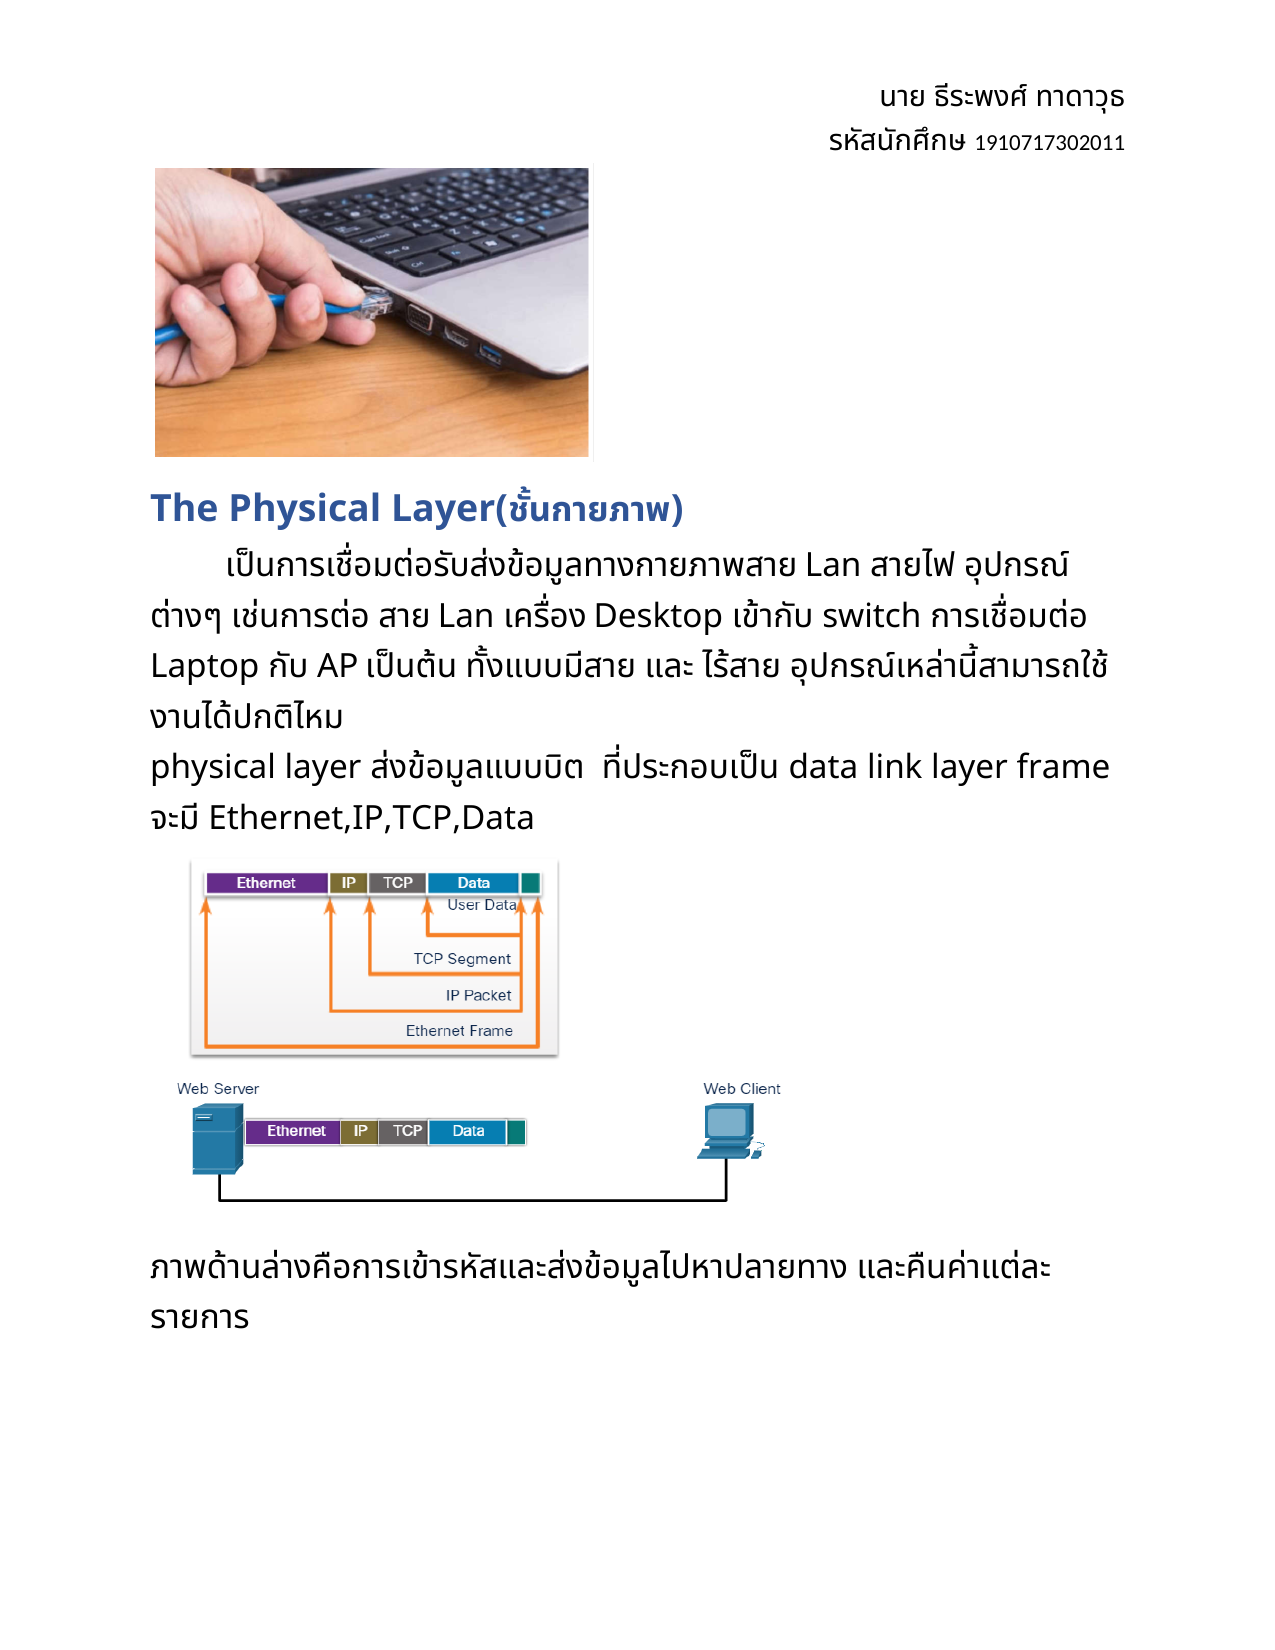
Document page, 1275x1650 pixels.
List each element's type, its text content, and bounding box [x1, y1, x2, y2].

text ภาพด้านล่างคือการเข้ารหัสและส่งข้อมูลไปหาปลายทาง และคืนค่าแต่ละรายการ [150, 1243, 1125, 1344]
text เป็นการเชื่อมต่อรับส่งข้อมูลทางกายภาพสายLan สายไฟ อุปกรณ์ต่างๆ เช่นการต่อ สายLan เครื่องDesktop เข้ากับ switch การเชื่อมต่อ Laptop กับ APเป็นต้น ทั้งแบบมีสาย และ ไร้สาย อุปกรณ์เหล่านี้สามารถใช้งานได้ปกติไหม [150, 541, 1125, 743]
text physical layer ส่งข้อมูลแบบบิต ที่ประกอบเป็น data link layer frame จะมี Ethernet,IP,TCP,Data [150, 743, 1125, 844]
picture [150, 844, 816, 1225]
picture [150, 163, 596, 462]
subtitle The Physical Layer(ชั้นกายภาพ) [150, 481, 1125, 536]
